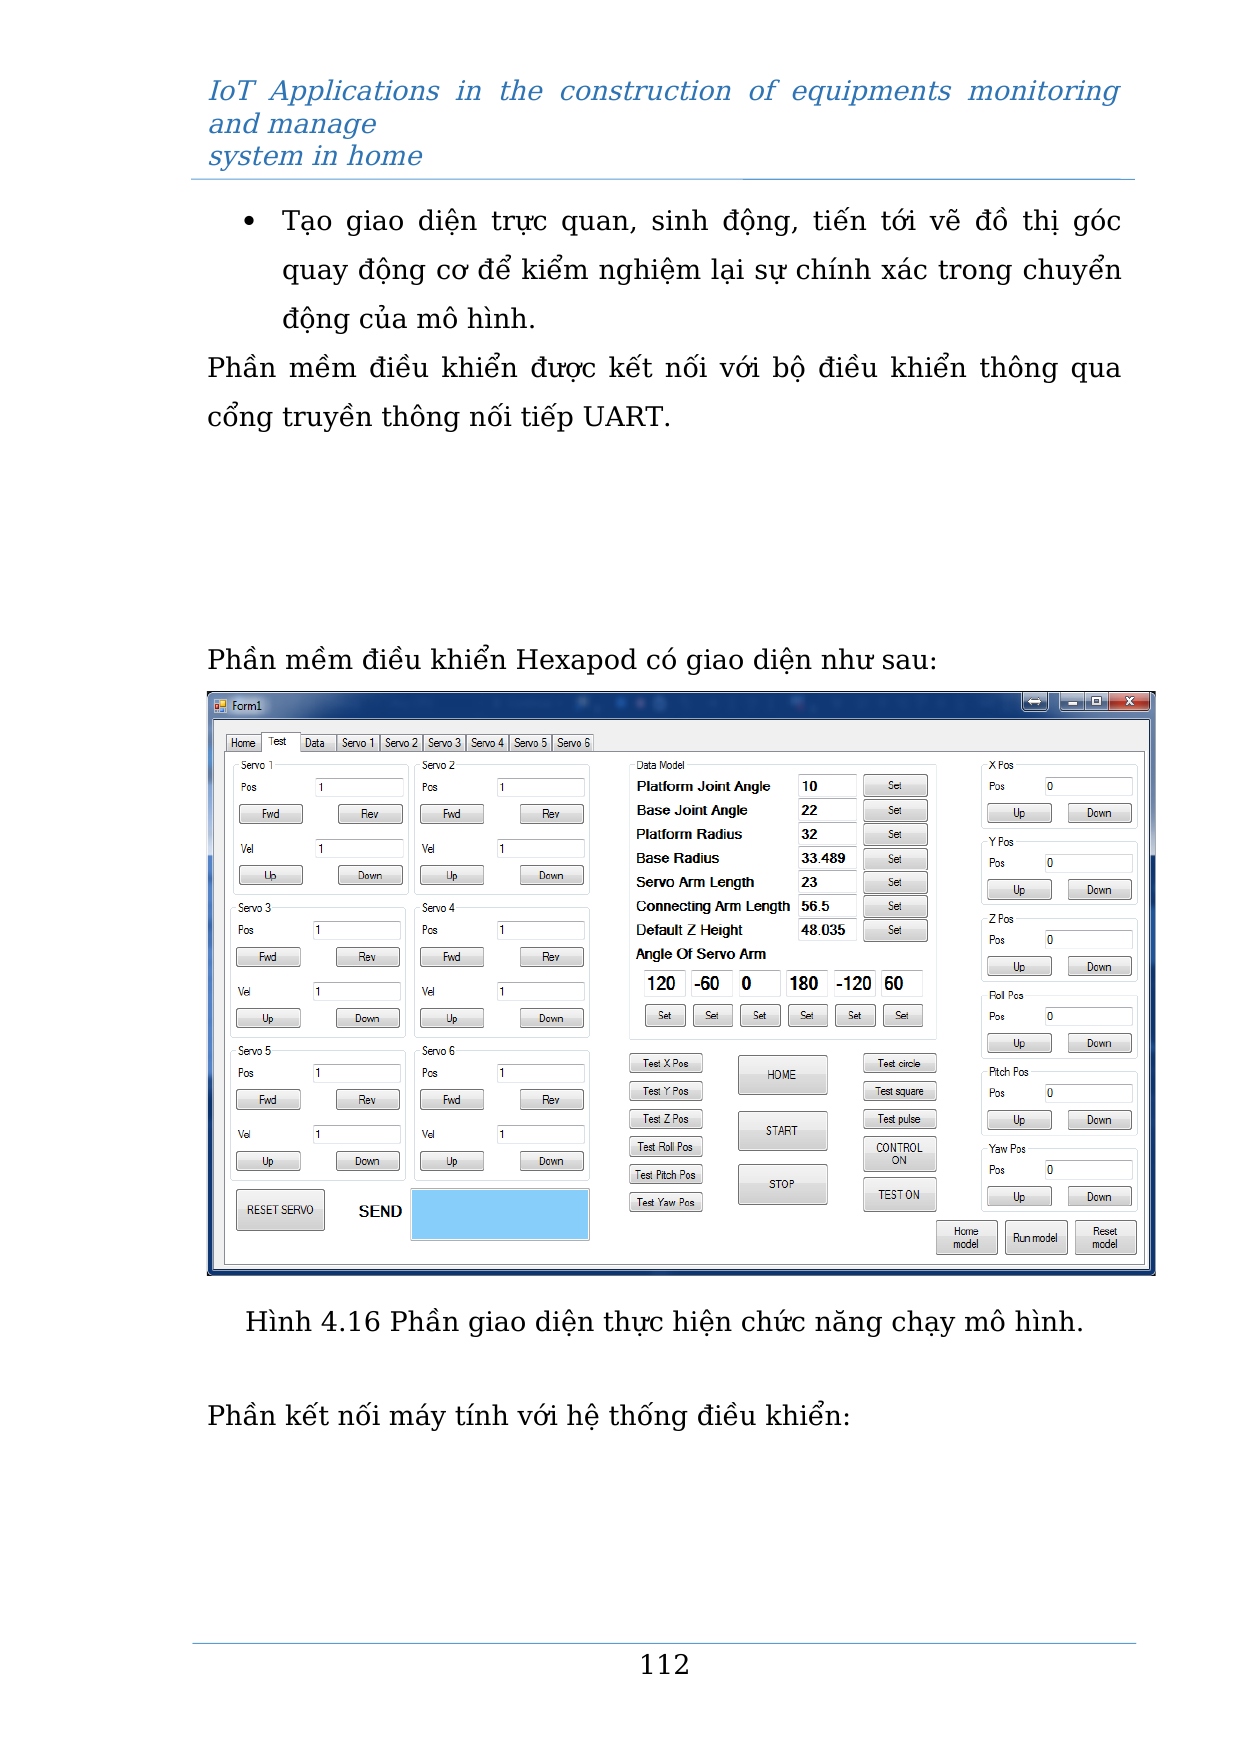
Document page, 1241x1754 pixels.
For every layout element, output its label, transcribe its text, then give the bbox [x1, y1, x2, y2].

list Tạo giao diện trực quan, sinh động, tiến tới vẽ đồ thị góc quay động cơ để kiểm nghiệm lại sự chính xác trong chuyển động của mô hình. [244, 204, 1122, 334]
text Phần mềm điều khiển được kết nối với bộ điều khiển thông qua cổng truyền thông nối tiếp UART. [207, 350, 1122, 432]
text Phần kết nối máy tính với hệ thống điều khiển: [207, 1398, 1122, 1431]
text Hình 4.16 Phần giao diện thực hiện chức năng chạy mô hình. [207, 1305, 1122, 1337]
text Phần mềm điều khiển Hexapod có giao diện như sau: [207, 643, 1122, 675]
picture [206, 691, 1156, 1276]
